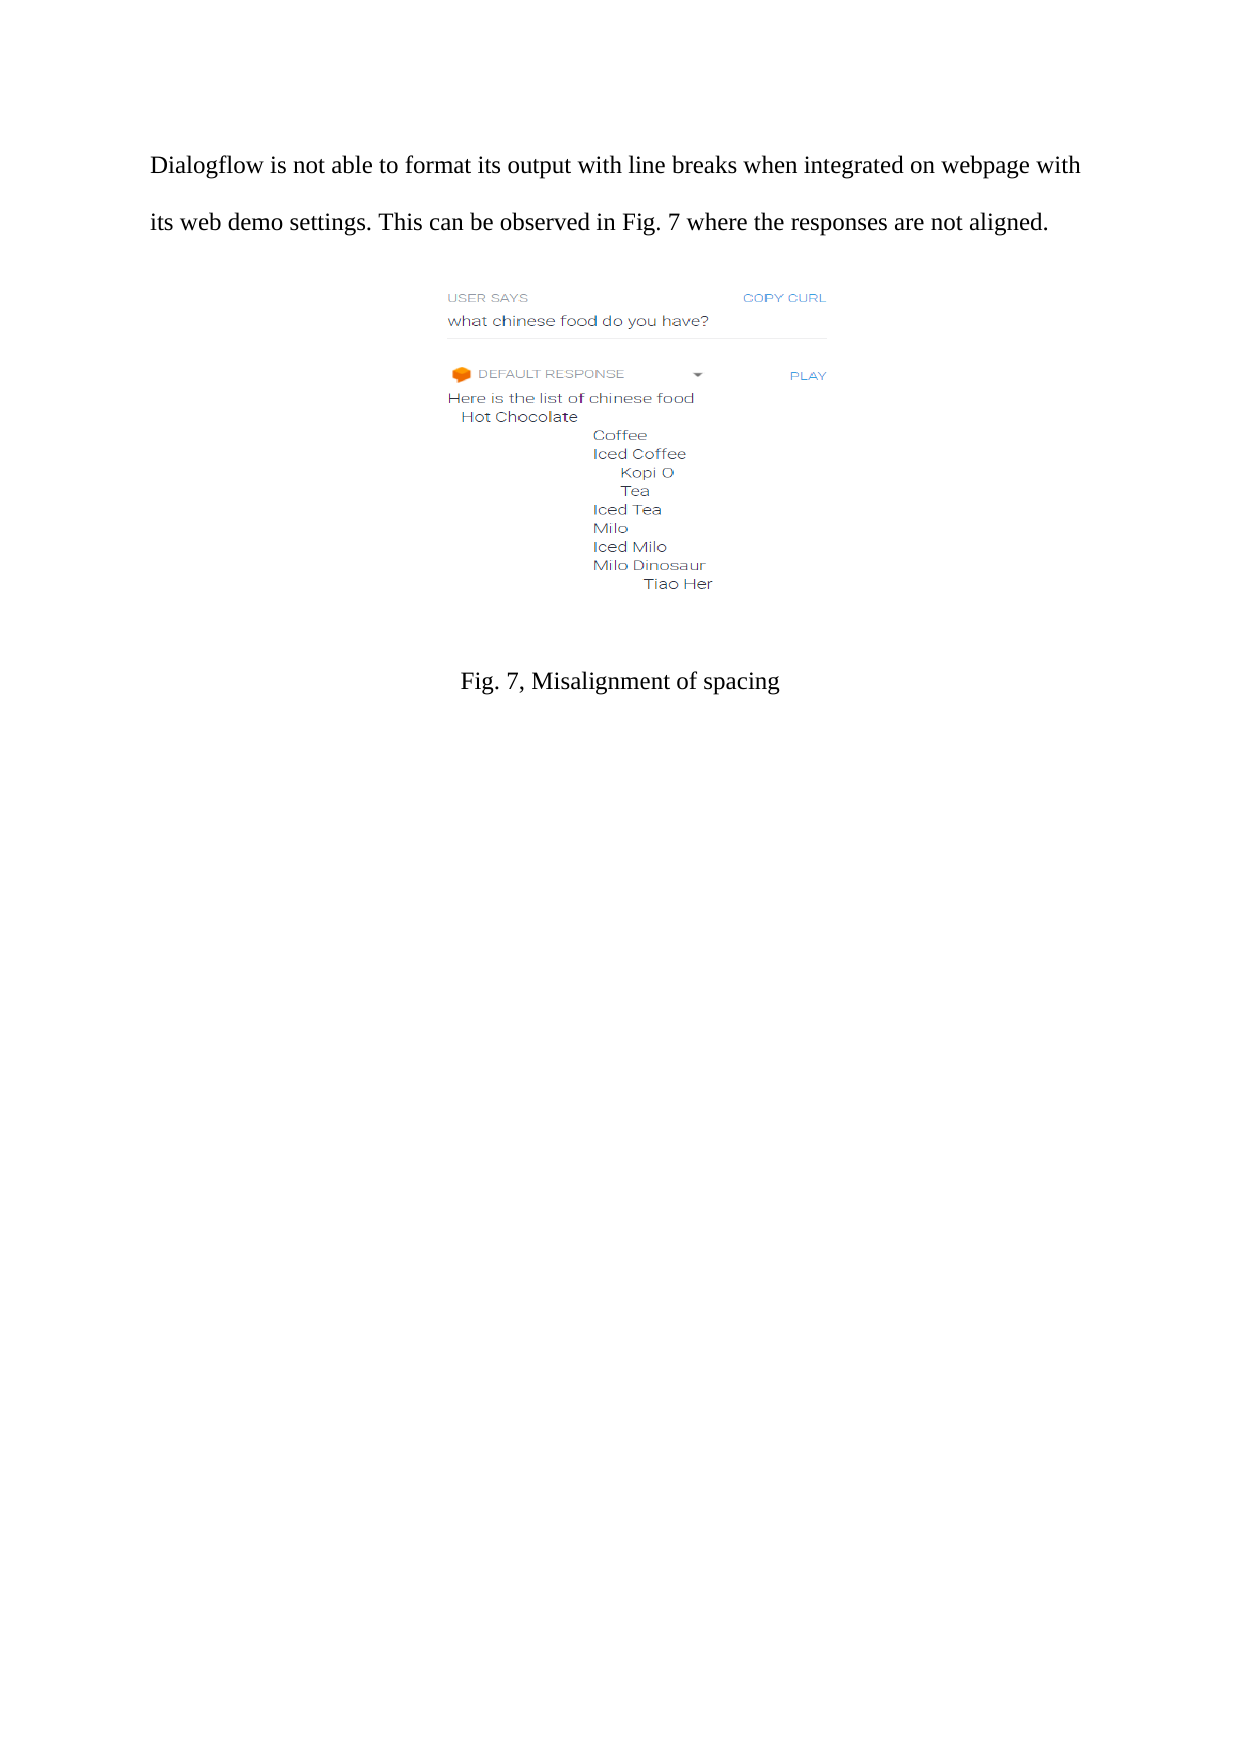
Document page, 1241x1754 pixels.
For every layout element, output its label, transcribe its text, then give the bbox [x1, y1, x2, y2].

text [150, 150, 1090, 236]
picture [412, 281, 828, 622]
text Fig. 7, Misalignment of spacing [150, 666, 1090, 695]
